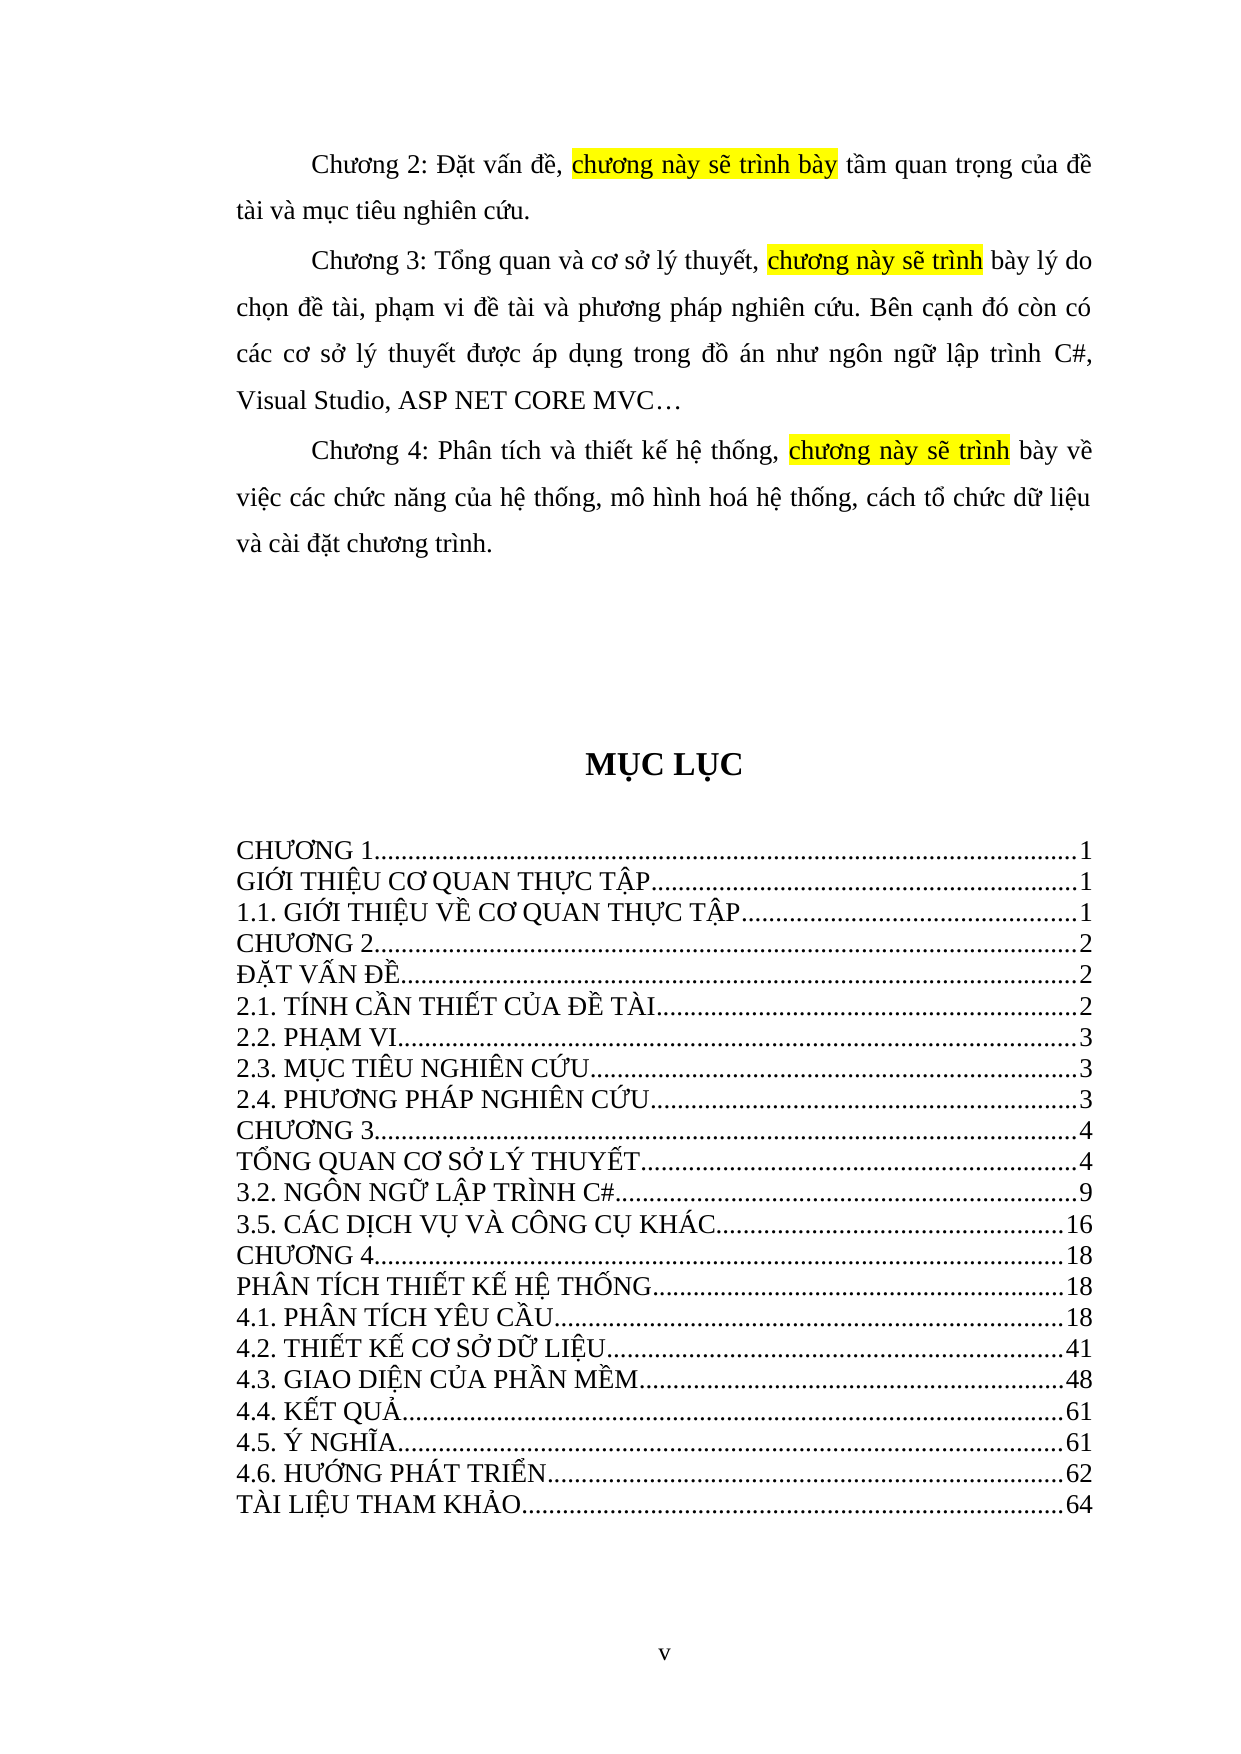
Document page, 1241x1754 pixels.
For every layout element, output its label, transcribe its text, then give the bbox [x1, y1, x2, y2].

text MỤC LỤC [236, 744, 1092, 783]
text Chương 3: Tổng quan và cơ sở lý thuyết, chương này sẽ trình bày lý do chọn đề tài, phạm vi đề tài và phương pháp nghiên cứu. Bên cạnh đó còn có các cơ sở lý thuyết được áp dụng trong đồ án như ngôn ngữ lập trình C#, Visual Studio, ASP NET CORE MVC… [236, 244, 1092, 415]
text Chương 2: Đặt vấn đề, chương này sẽ trình bày tầm quan trọng của đề tài và mục tiêu nghiên cứu. [236, 148, 1092, 226]
text Chương 4: Phân tích và thiết kế hệ thống, chương này sẽ trình bày về việc các chức năng của hệ thống, mô hình hoá hệ thống, cách tổ chức dữ liệu và cài đặt chương trình. [236, 434, 1092, 558]
